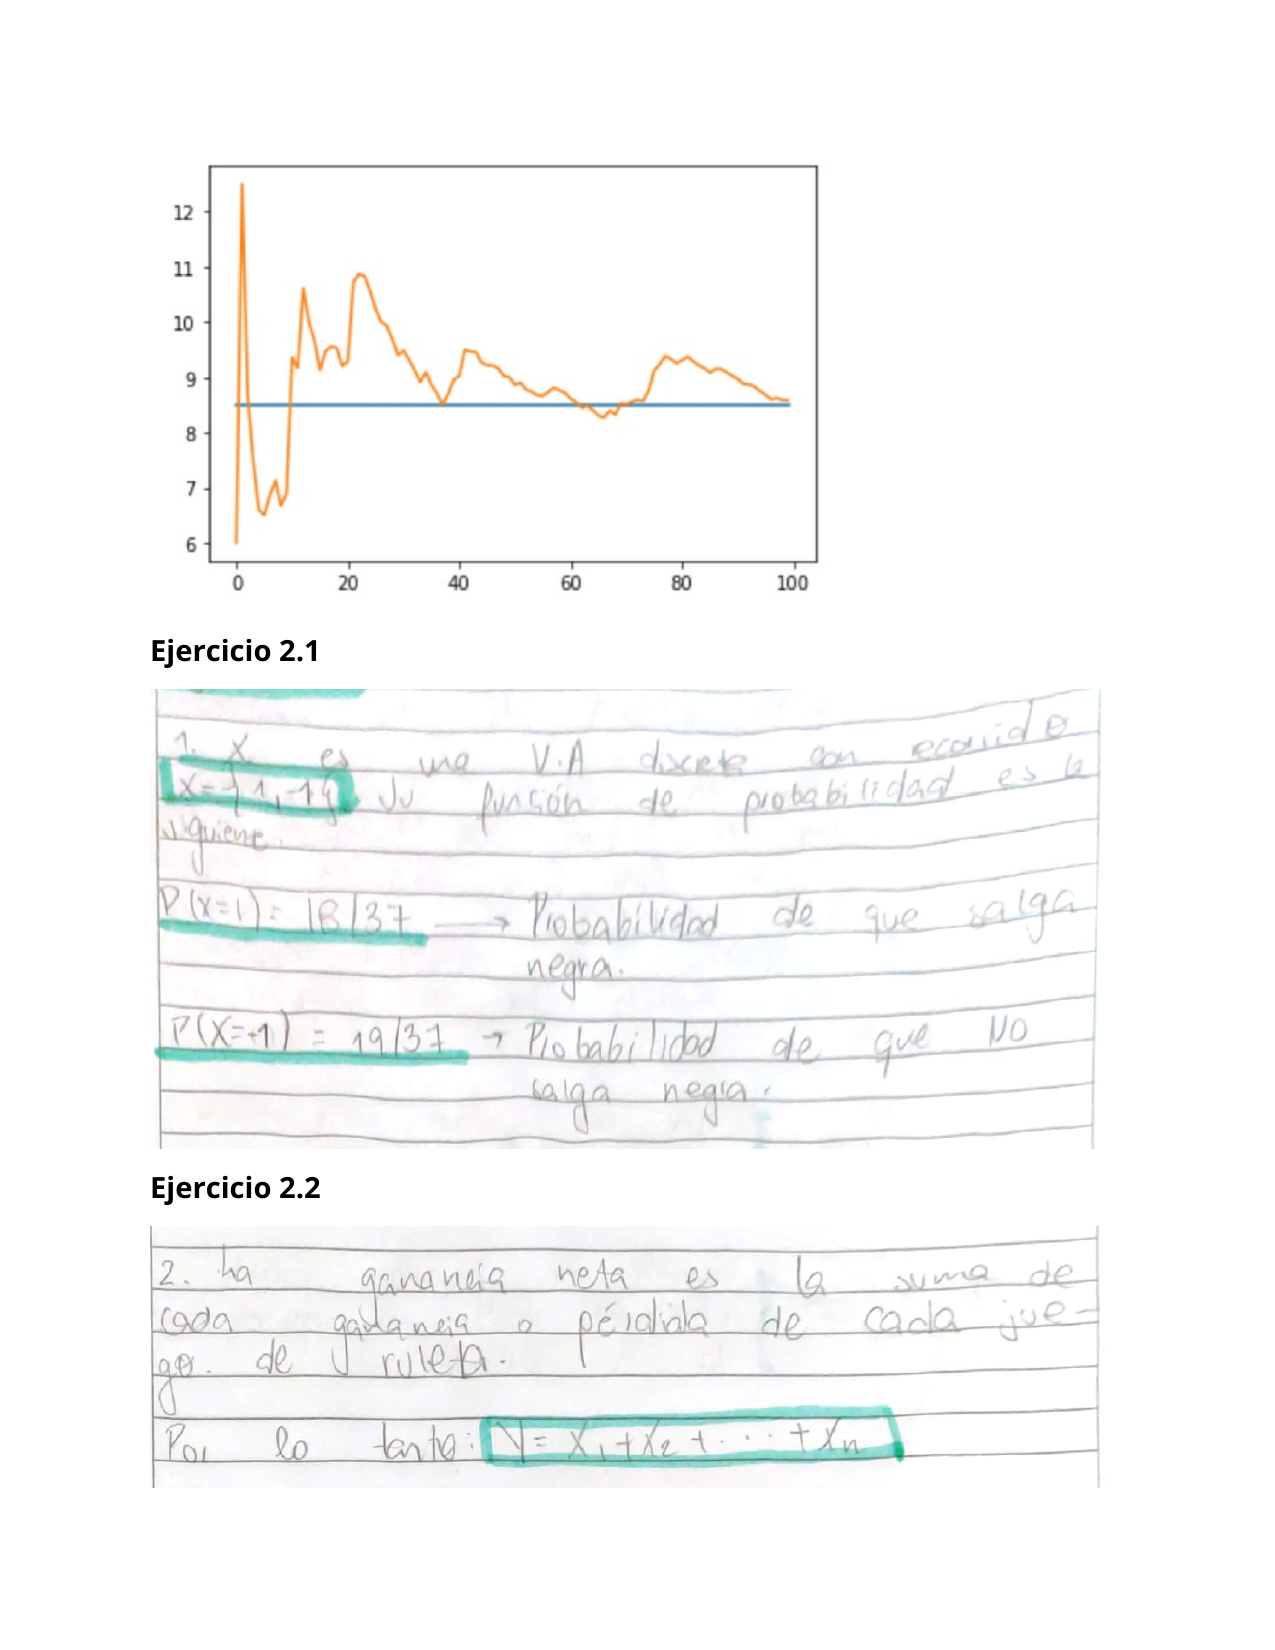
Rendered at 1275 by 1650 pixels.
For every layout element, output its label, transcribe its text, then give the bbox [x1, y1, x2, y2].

text Ejercicio 2.1 [150, 630, 1125, 669]
picture [150, 150, 1125, 611]
picture [150, 1226, 1125, 1488]
text Ejercicio 2.2 [150, 1167, 1125, 1207]
picture [150, 689, 1125, 1149]
